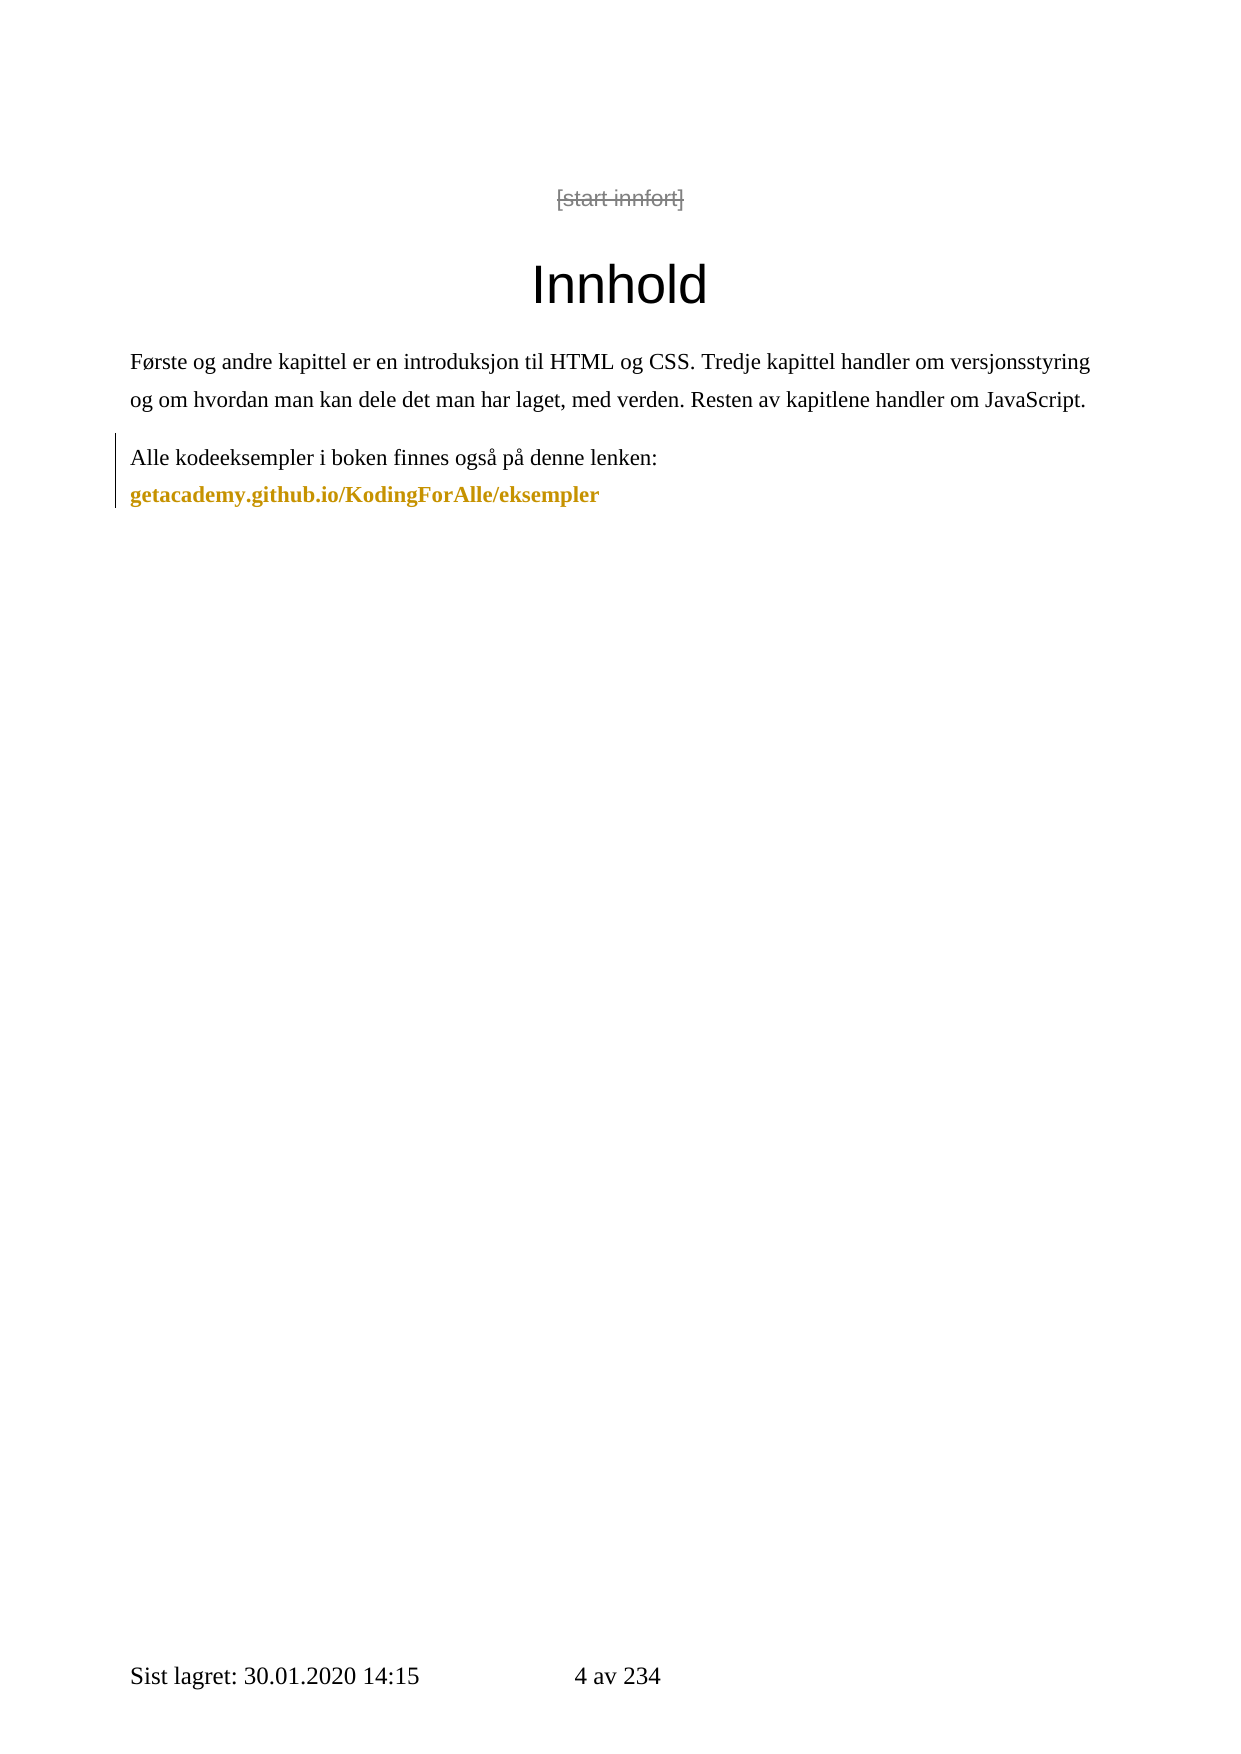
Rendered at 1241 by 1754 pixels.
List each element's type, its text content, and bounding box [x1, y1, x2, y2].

text Første og andre kapittel er en introduksjon til HTML og CSS. Tredje kapittel handler om versjonsstyring og om hvordan man kan dele det man har laget, med verden. Resten av kapitlene handler om JavaScript. [130, 337, 1110, 412]
text Innhold [130, 253, 1110, 315]
text [start innfort] [130, 185, 1110, 212]
text Alle kodeeksempler i boken finnes også på denne lenken: getacademy.github.io/KodingForAlle/eksempler [130, 433, 1110, 508]
